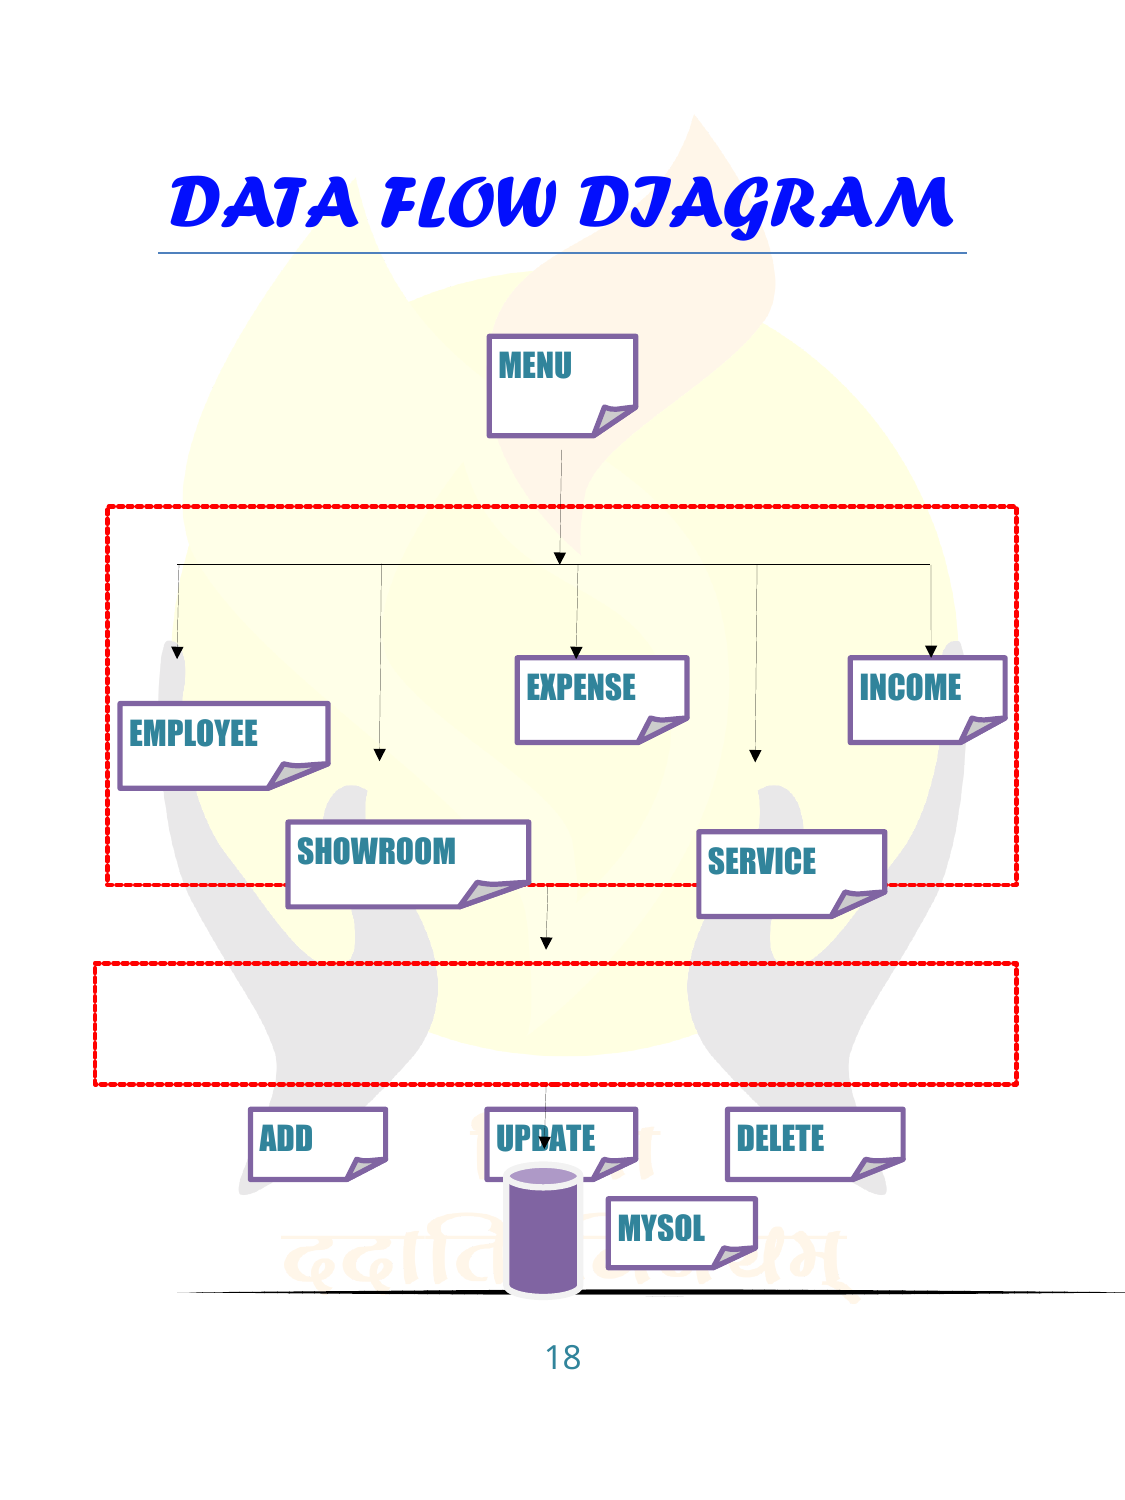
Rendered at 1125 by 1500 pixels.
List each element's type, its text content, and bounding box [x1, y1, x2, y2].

subtitle DATA FLOW DIAGRAM [158, 142, 967, 252]
picture [575, 1288, 1125, 1297]
picture [177, 1289, 510, 1295]
